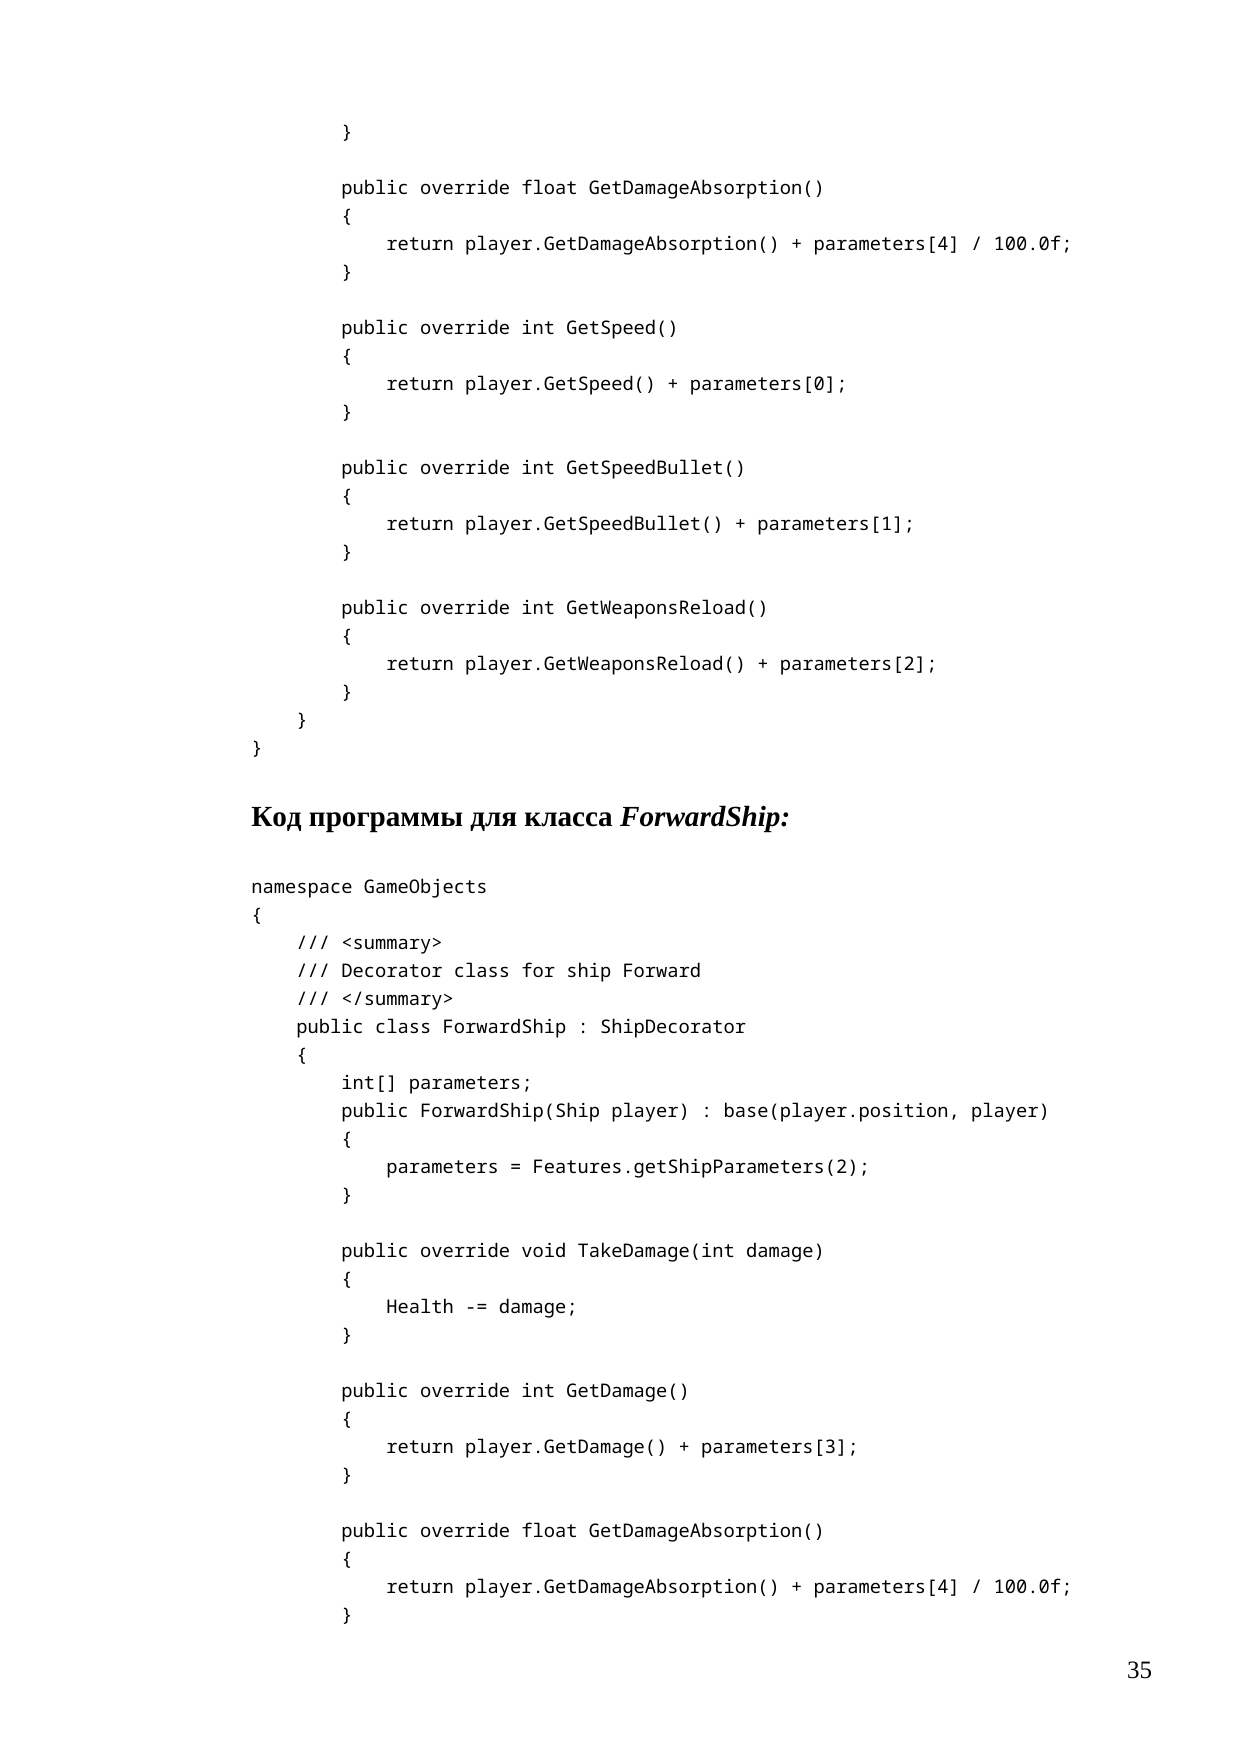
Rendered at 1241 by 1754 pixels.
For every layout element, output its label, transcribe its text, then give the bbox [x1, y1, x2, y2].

text } [177, 258, 1152, 284]
text } [177, 707, 1152, 732]
text { [177, 1266, 1152, 1291]
text Код программы для класса ForwardShip: [177, 799, 1152, 833]
text public class ForwardShip : ShipDecorator [177, 1013, 1152, 1039]
text { [177, 901, 1152, 927]
text { [177, 622, 1152, 648]
text return player.GetSpeed() + parameters[0]; [177, 370, 1152, 396]
text { [177, 202, 1152, 228]
text return player.GetDamageAbsorption() + parameters[4] / 100.0f; [177, 1574, 1152, 1599]
text public override int GetSpeedBullet() [177, 454, 1152, 480]
text } [177, 1322, 1152, 1347]
text } [177, 1462, 1152, 1487]
text public override int GetDamage() [177, 1378, 1152, 1403]
text { [177, 1546, 1152, 1571]
text Health -= damage; [177, 1293, 1152, 1319]
text return player.GetSpeedBullet() + parameters[1]; [177, 510, 1152, 536]
text public ForwardShip(Ship player) : base(player.position, player) [177, 1097, 1152, 1123]
text } [177, 1181, 1152, 1207]
text { [177, 1125, 1152, 1151]
text { [177, 1041, 1152, 1067]
text { [177, 482, 1152, 508]
text return player.GetDamage() + parameters[3]; [177, 1434, 1152, 1459]
text } [177, 678, 1152, 704]
text public override int GetSpeed() [177, 314, 1152, 340]
text } [177, 1602, 1152, 1627]
text } [177, 398, 1152, 424]
text /// Decorator class for ship Forward [177, 957, 1152, 983]
text /// </summary> [177, 985, 1152, 1011]
text public override void TakeDamage(int damage) [177, 1237, 1152, 1263]
text namespace GameObjects [177, 873, 1152, 899]
text public override int GetWeaponsReload() [177, 594, 1152, 620]
text public override float GetDamageAbsorption() [177, 1518, 1152, 1543]
text parameters = Features.getShipParameters(2); [177, 1153, 1152, 1179]
text } [177, 734, 1152, 760]
text int[] parameters; [177, 1069, 1152, 1095]
text { [177, 342, 1152, 368]
text } [177, 538, 1152, 564]
text } [177, 118, 1152, 144]
text { [177, 1406, 1152, 1431]
text return player.GetWeaponsReload() + parameters[2]; [177, 651, 1152, 676]
text /// <summary> [177, 929, 1152, 955]
text public override float GetDamageAbsorption() [177, 174, 1152, 200]
text return player.GetDamageAbsorption() + parameters[4] / 100.0f; [177, 230, 1152, 256]
